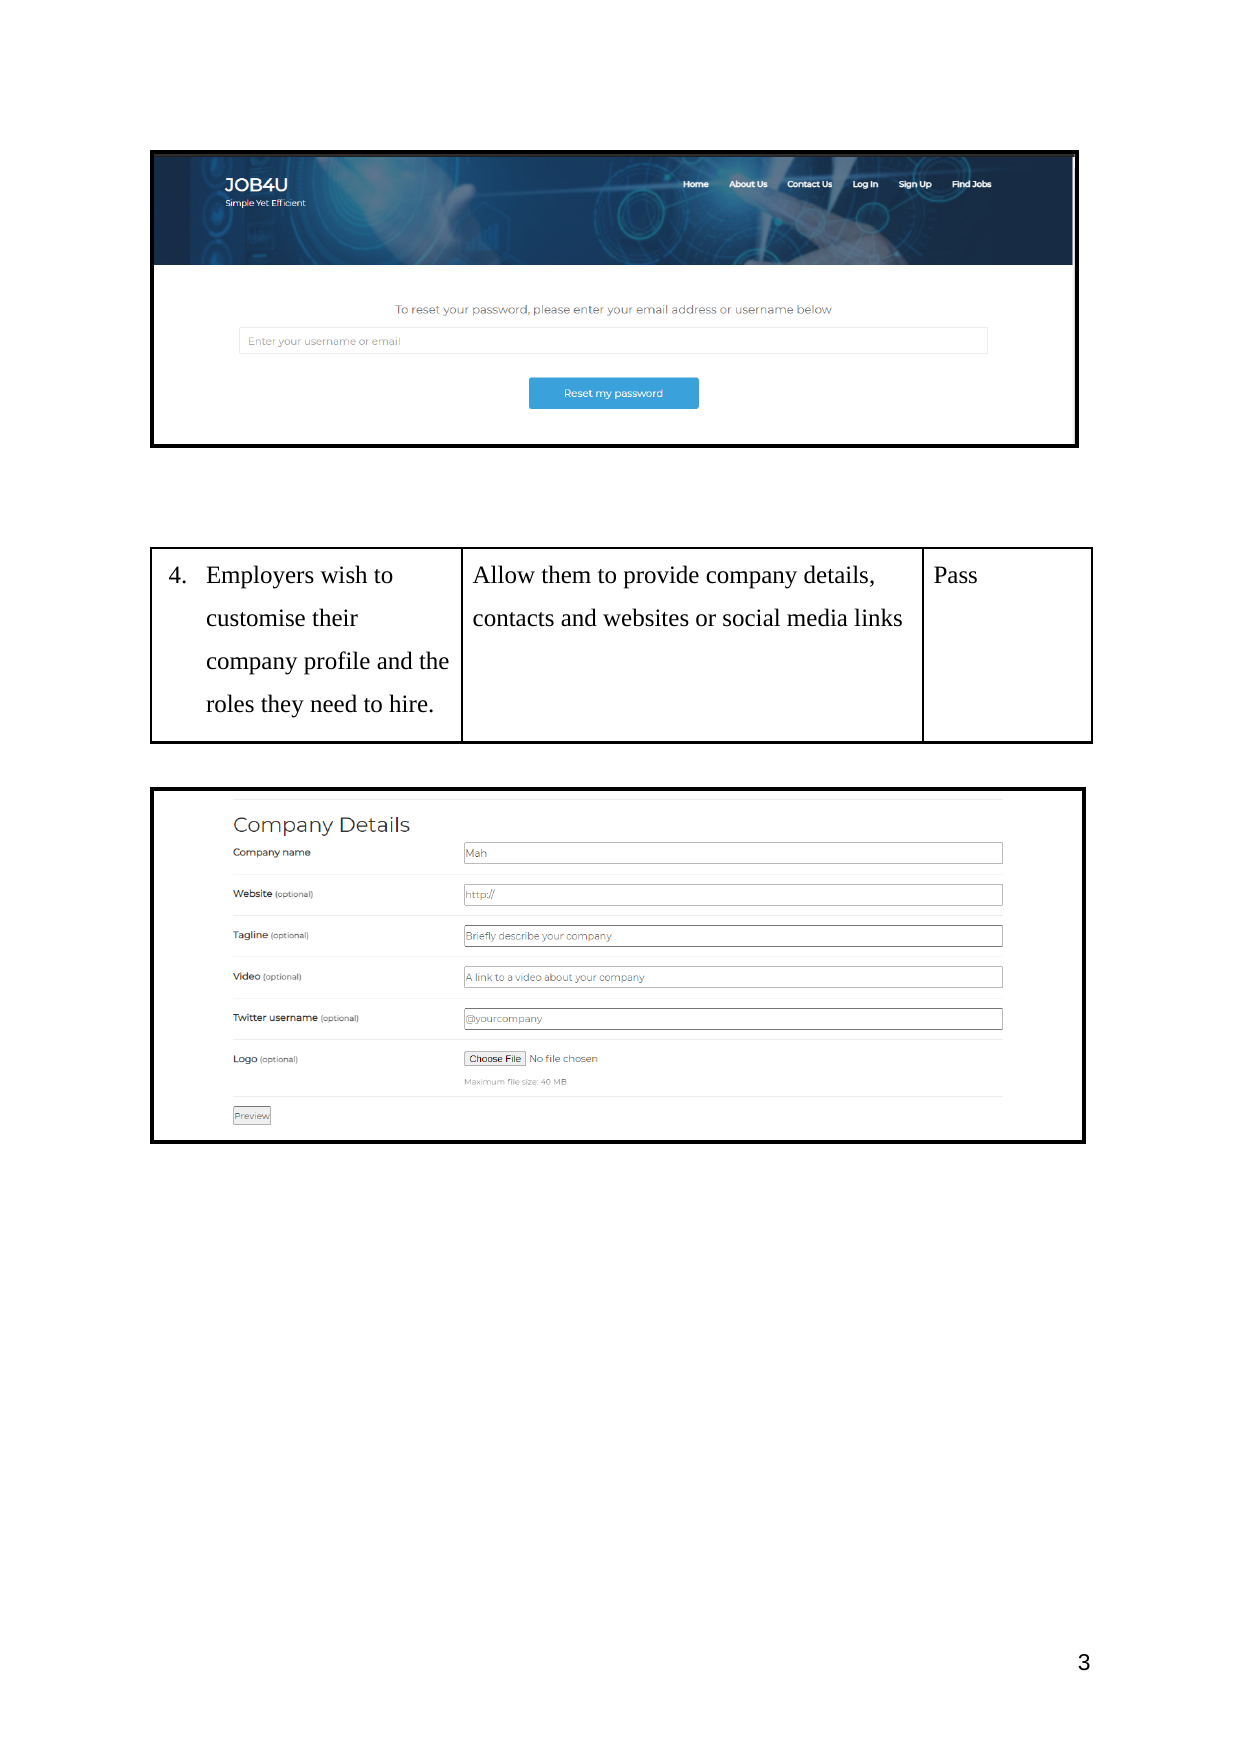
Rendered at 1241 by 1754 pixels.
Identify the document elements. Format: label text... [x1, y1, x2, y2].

table_header Pass [924, 549, 1091, 741]
table_header Allow them to provide company details, contacts and websites or social media links [463, 549, 922, 741]
picture [154, 154, 1075, 444]
table_header Employers wish to customise their company profile and the roles they need to hire. [152, 549, 461, 741]
picture [154, 791, 1082, 1140]
